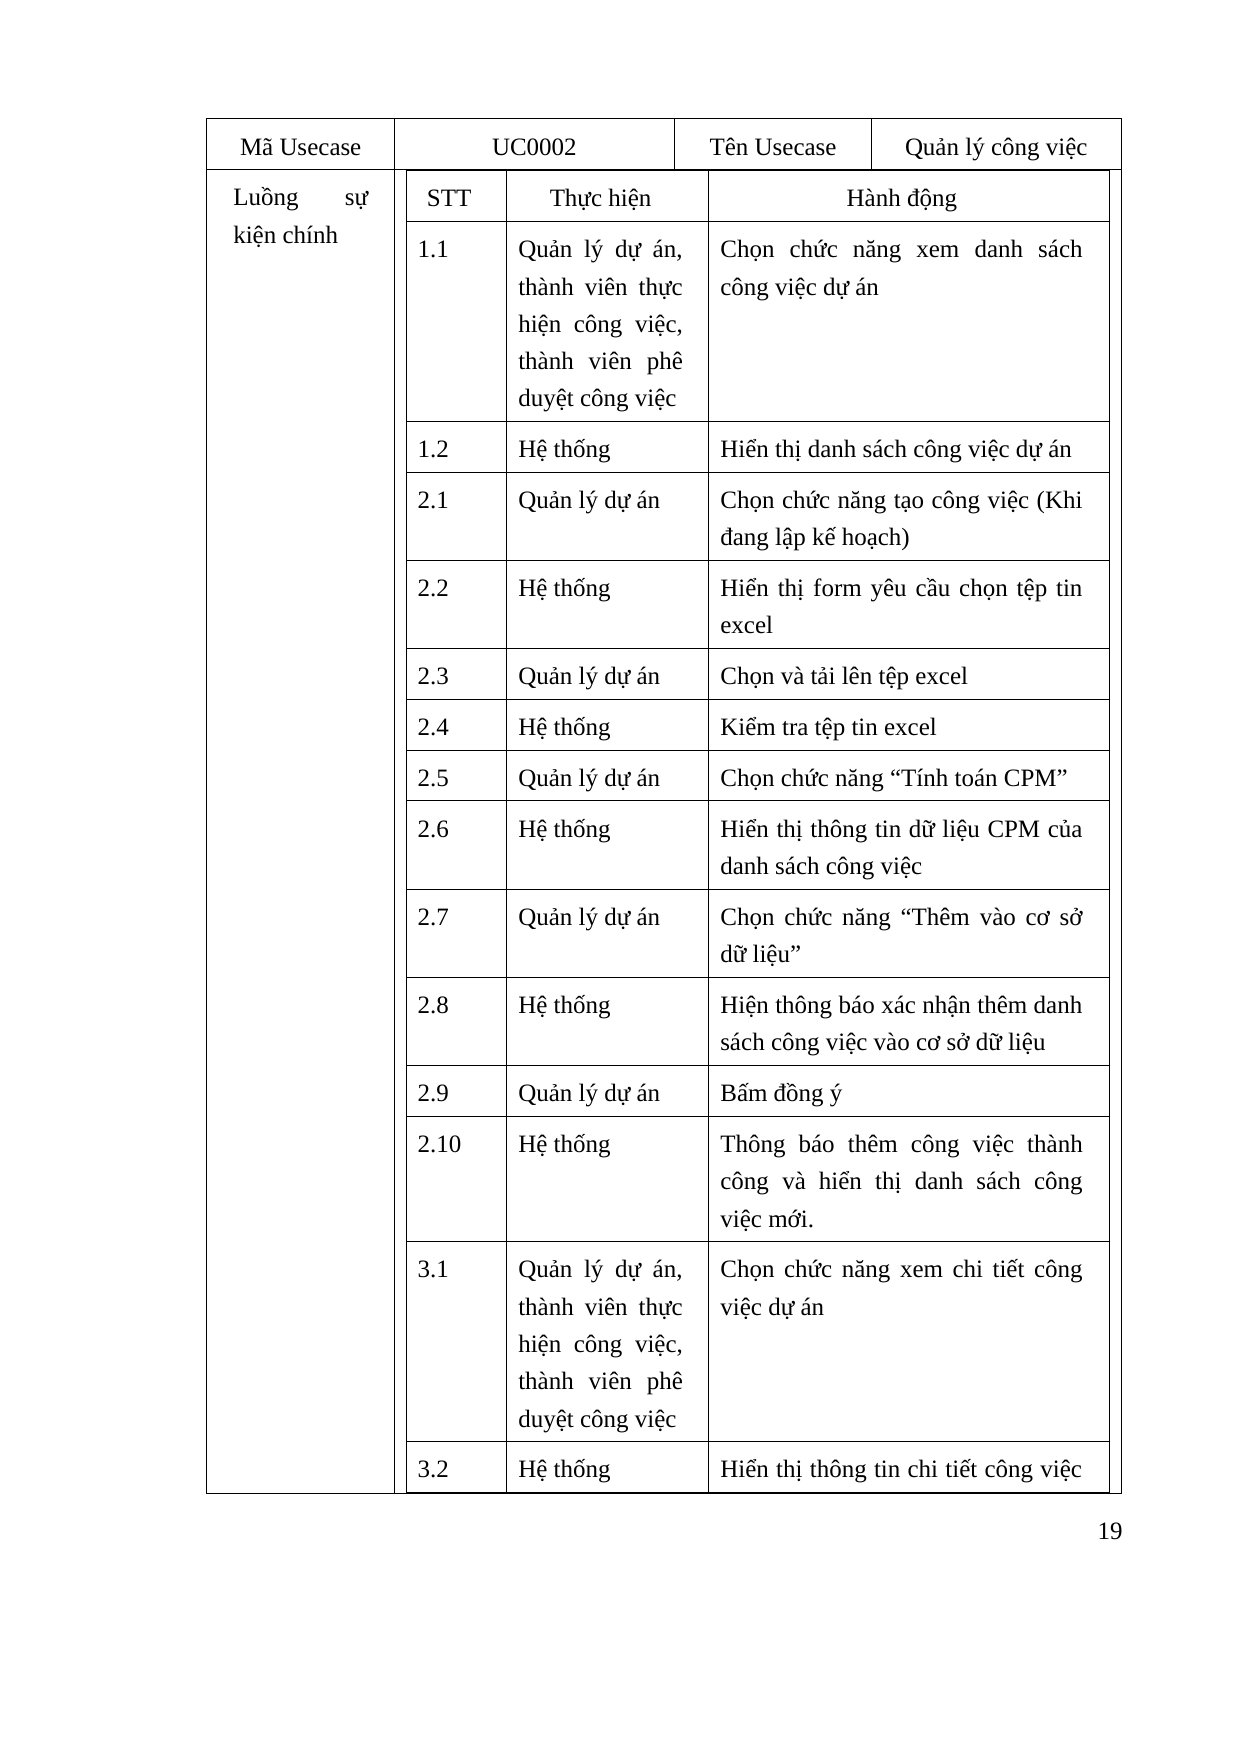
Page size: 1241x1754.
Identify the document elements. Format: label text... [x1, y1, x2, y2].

table_header Quản lý công việc [872, 119, 1121, 169]
table_cell [1110, 170, 1121, 1493]
table_header Mã Usecase [207, 119, 394, 169]
table_cell Luồng sự kiện chính [207, 170, 394, 1493]
table_header Tên Usecase [675, 119, 871, 169]
table_header UC0002 [395, 119, 674, 169]
table_cell [395, 170, 406, 1493]
